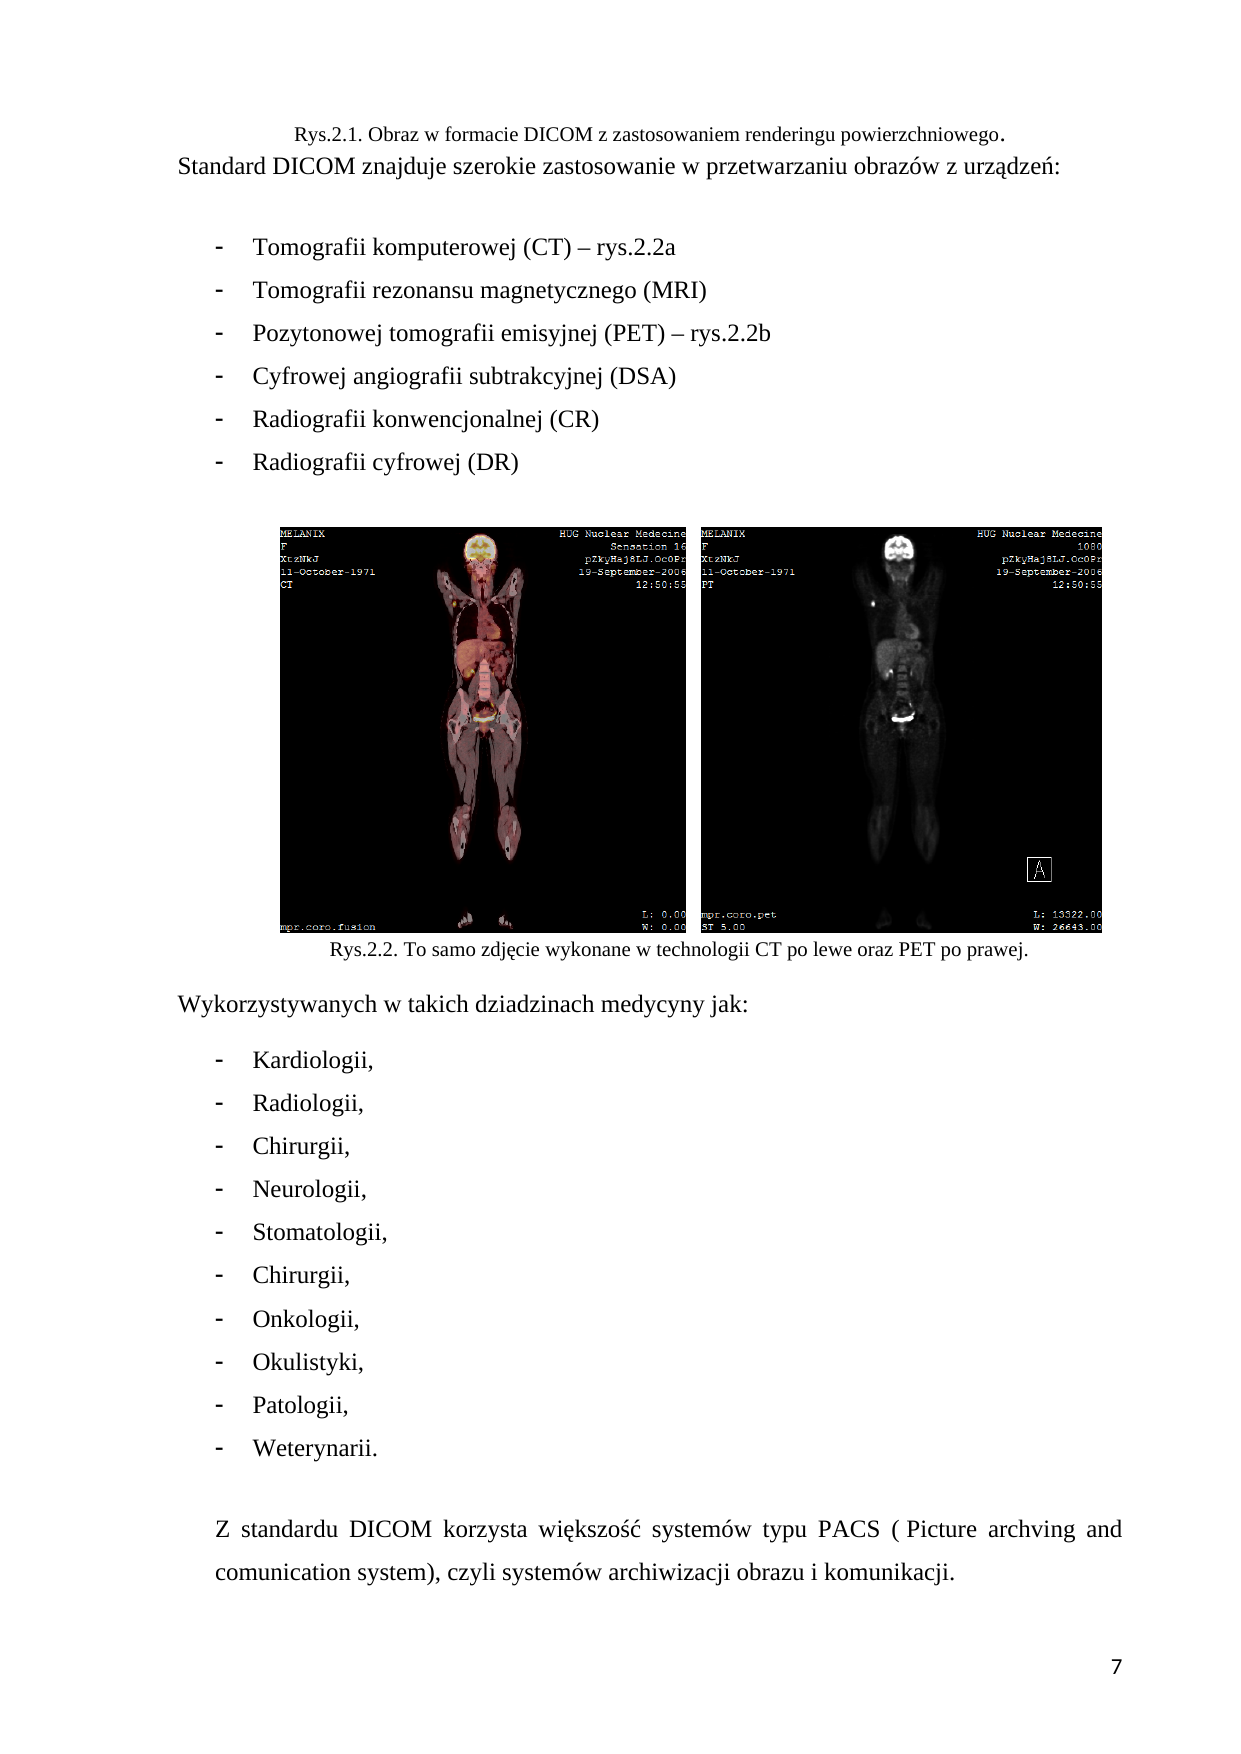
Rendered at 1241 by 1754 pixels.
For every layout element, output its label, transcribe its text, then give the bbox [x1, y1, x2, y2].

list Radiografii konwencjonalnej (CR) [215, 404, 1122, 433]
list Patologii, [215, 1390, 1122, 1419]
list Tomografii rezonansu magnetycznego (MRI) [215, 275, 1122, 304]
text Z standardu DICOM korzysta większość systemów typu PACS ( Picture archving and comunication system), czyli systemów archiwizacji obrazu i komunikacji. [215, 1514, 1122, 1586]
list Radiologii, [215, 1088, 1122, 1117]
list Kardiologii, [215, 1045, 1122, 1074]
text Wykorzystywanych w takich dziadzinach medycyny jak: [177, 989, 1122, 1018]
picture [280, 527, 686, 933]
list Cyfrowej angiografii subtrakcyjnej (DSA) [215, 361, 1122, 390]
list Pozytonowej tomografii emisyjnej (PET) – rys.2.2b [215, 318, 1122, 347]
list Radiografii cyfrowej (DR) [215, 447, 1122, 476]
text Standard DICOM znajduje szerokie zastosowanie w przetwarzaniu obrazów z urządzeń: [177, 151, 1122, 180]
list Neurologii, [215, 1174, 1122, 1203]
list Weterynarii. [215, 1433, 1122, 1462]
list Tomografii komputerowej (CT) – rys.2.2a [215, 232, 1122, 261]
picture [701, 527, 1102, 933]
list Onkologii, [215, 1304, 1122, 1332]
text Rys.2.1. Obraz w formacie DICOM z zastosowaniem renderingu powierzchniowego. [177, 118, 1122, 147]
list Chirurgii, [215, 1261, 1122, 1289]
list Chirurgii, [215, 1131, 1122, 1160]
text Rys.2.2. To samo zdjęcie wykonane w technologii CT po lewe oraz PET po prawej. [236, 937, 1122, 961]
list Okulistyki, [215, 1347, 1122, 1376]
list Stomatologii, [215, 1217, 1122, 1246]
